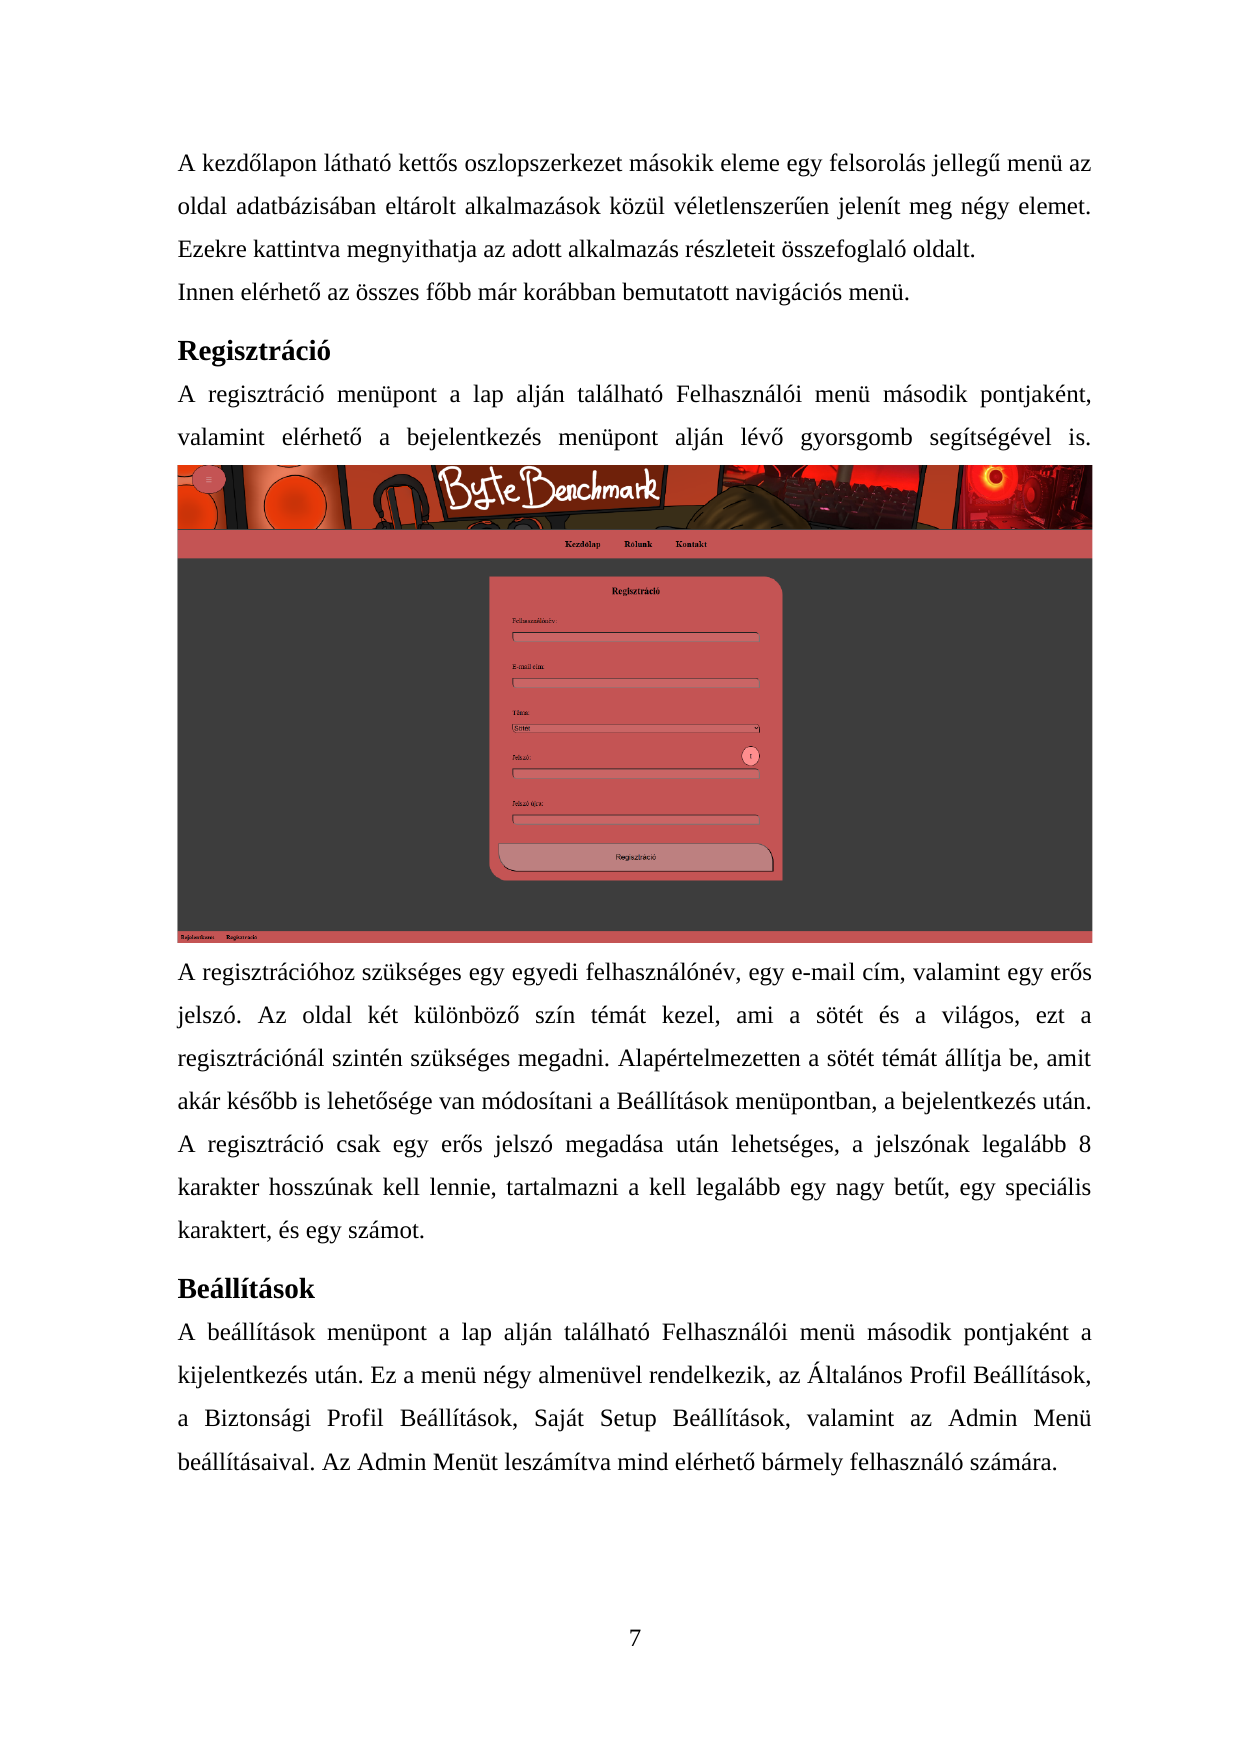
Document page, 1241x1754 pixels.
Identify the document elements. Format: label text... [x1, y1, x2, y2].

text A regisztráció menüpont a lap alján található Felhasználói menü második pontjaként, valamint elérhető a bejelentkezés menüpont alján lévő gyorsgomb segítségével is. [177, 379, 1092, 465]
text A beállítások menüpont a lap alján található Felhasználói menü második pontjaként a kijelentkezés után. Ez a menü négy almenüvel rendelkezik, az Általános Profil Beállítások, a Biztonsági Profil Beállítások, Saját Setup Beállítások, valamint az Admin Menü beállításaival. Az Admin Menüt leszámítva mind elérhető bármely felhasználó számára. [177, 1317, 1092, 1475]
text Innen elérhető az összes főbb már korábban bemutatott navigációs menü. [177, 277, 1092, 306]
text A kezdőlapon látható kettős oszlopszerkezet másokik eleme egy felsorolás jellegű menü az oldal adatbázisában eltárolt alkalmazások közül véletlenszerűen jelenít meg négy elemet. Ezekre kattintva megnyithatja az adott alkalmazás részleteit összefoglaló oldalt. [177, 148, 1092, 263]
subtitle Regisztráció [177, 333, 1092, 366]
subtitle Beállítások [177, 1271, 1092, 1305]
picture [177, 465, 1093, 943]
text A regisztrációhoz szükséges egy egyedi felhasználónév, egy e-mail cím, valamint egy erős jelszó. Az oldal két különböző szín témát kezel, ami a sötét és a világos, ezt a regisztrációnál szintén szükséges megadni. Alapértelmezetten a sötét témát állítja be, amit akár később is lehetősége van módosítani a Beállítások menüpontban, a bejelentkezés után. A regisztráció csak egy erős jelszó megadása után lehetséges, a jelszónak legalább 8 karakter hosszúnak kell lennie, tartalmazni a kell legalább egy nagy betűt, egy speciális karaktert, és egy számot. [177, 957, 1092, 1244]
